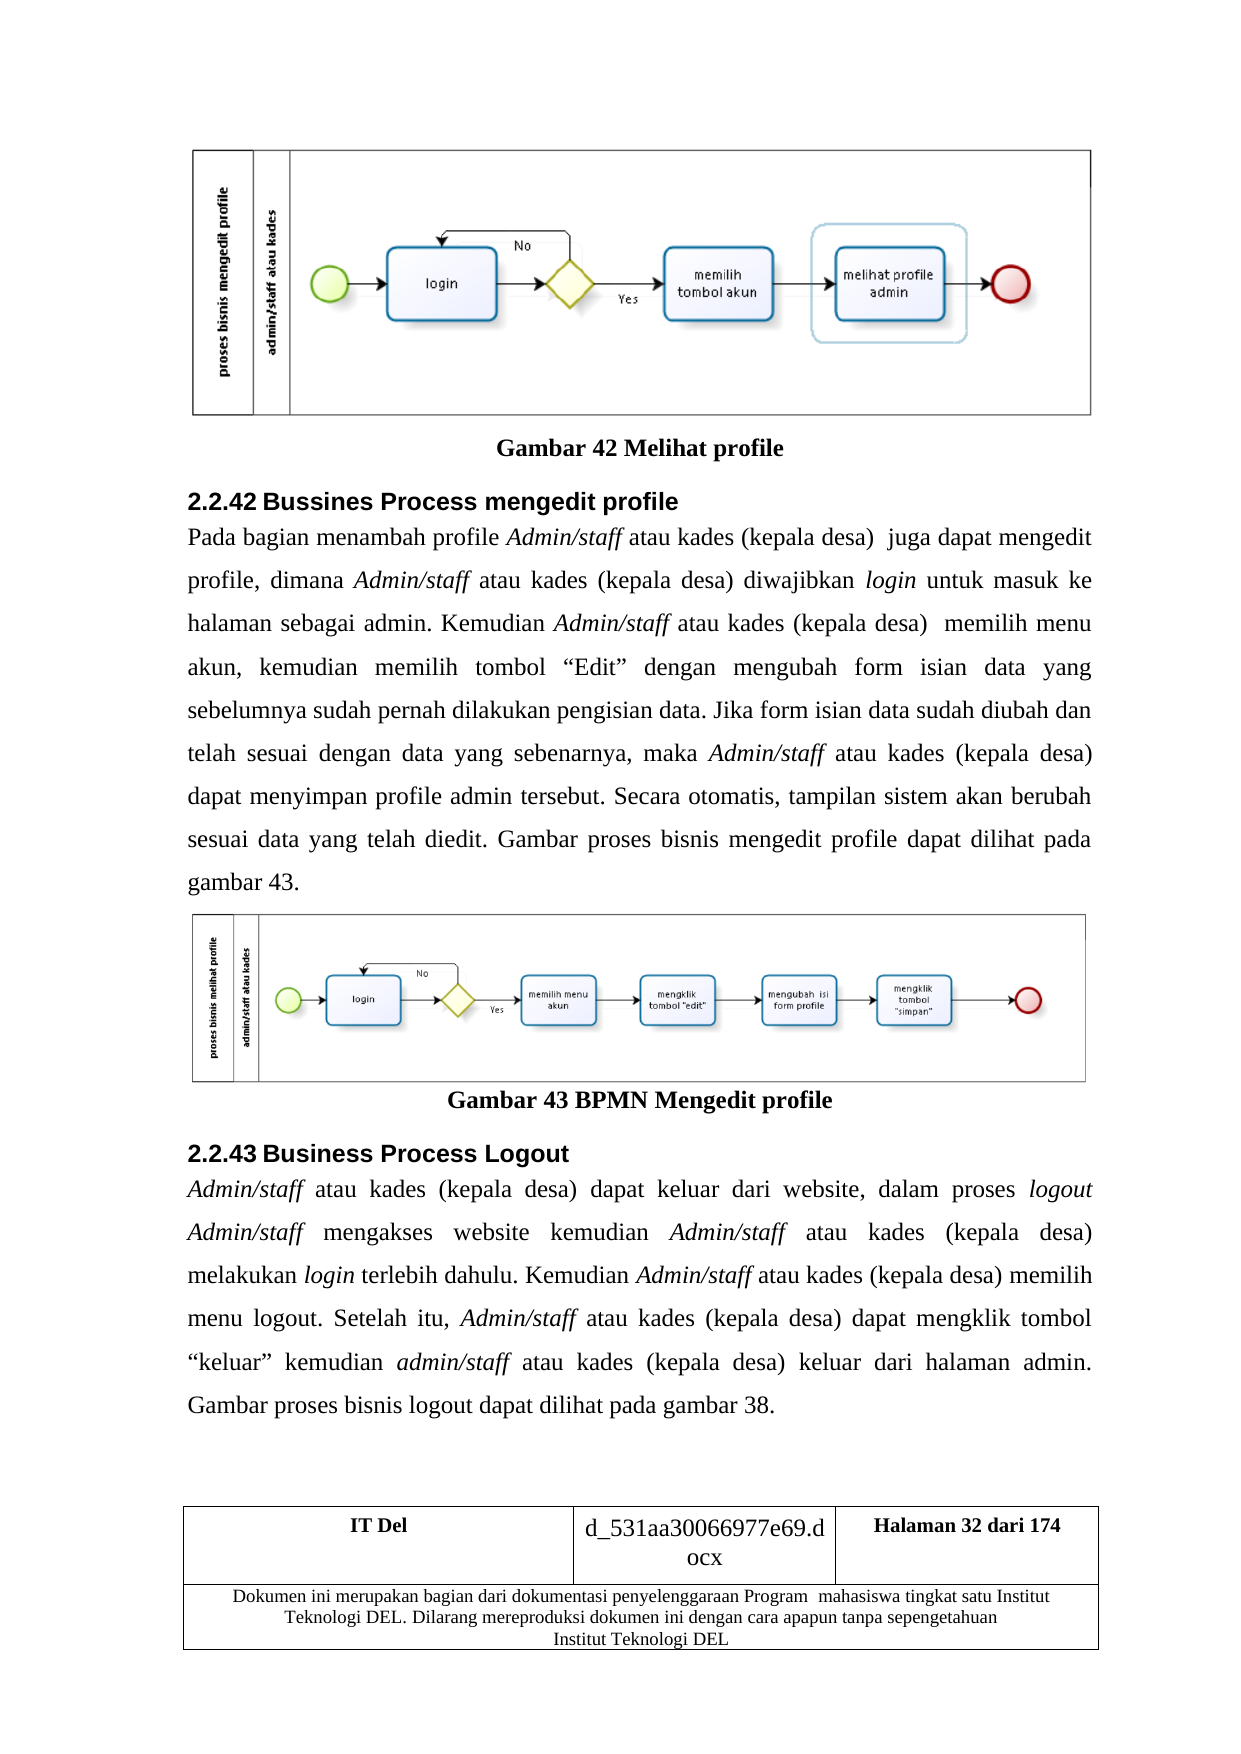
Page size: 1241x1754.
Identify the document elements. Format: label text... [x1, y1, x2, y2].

picture [187, 910, 1093, 1086]
text Pada bagian menambah profile Admin/staff atau kades (kepala desa) juga dapat mengedit profile, dimana Admin/staff atau kades (kepala desa) diwajibkan login untuk masuk ke halaman sebagai admin. Kemudian Admin/staff atau kades (kepala desa) memilih menu akun, kemudian memilih tombol “Edit” dengan mengubah form isian data yang sebelumnya sudah pernah dilakukan pengisian data. Jika form isian data sudah diubah dan telah sesuai dengan data yang sebenarnya, maka Admin/staff atau kades (kepala desa) dapat menyimpan profile admin tersebut. Secara otomatis, tampilan sistem akan berubah sesuai data yang telah diedit. Gambar proses bisnis mengedit profile dapat dilihat pada gambar 43. [187, 522, 1092, 896]
text Gambar 42 Melihat profile [187, 433, 1092, 462]
text Admin/staff atau kades (kepala desa) dapat keluar dari website, dalam proses logout Admin/staff mengakses website kemudian Admin/staff atau kades (kepala desa) melakukan login terlebih dahulu. Kemudian Admin/staff atau kades (kepala desa) memilih menu logout. Setelah itu, Admin/staff atau kades (kepala desa) dapat mengklik tombol “keluar” kemudian admin/staff atau kades (kepala desa) keluar dari halaman admin. Gambar proses bisnis logout dapat dilihat pada gambar 38. [187, 1174, 1092, 1418]
picture [187, 147, 1093, 420]
text Gambar 43 BPMN Mengedit profile [187, 1086, 1092, 1114]
subtitle Business Process Logout [187, 1139, 1092, 1168]
subtitle Bussines Process mengedit profile [187, 487, 1092, 516]
